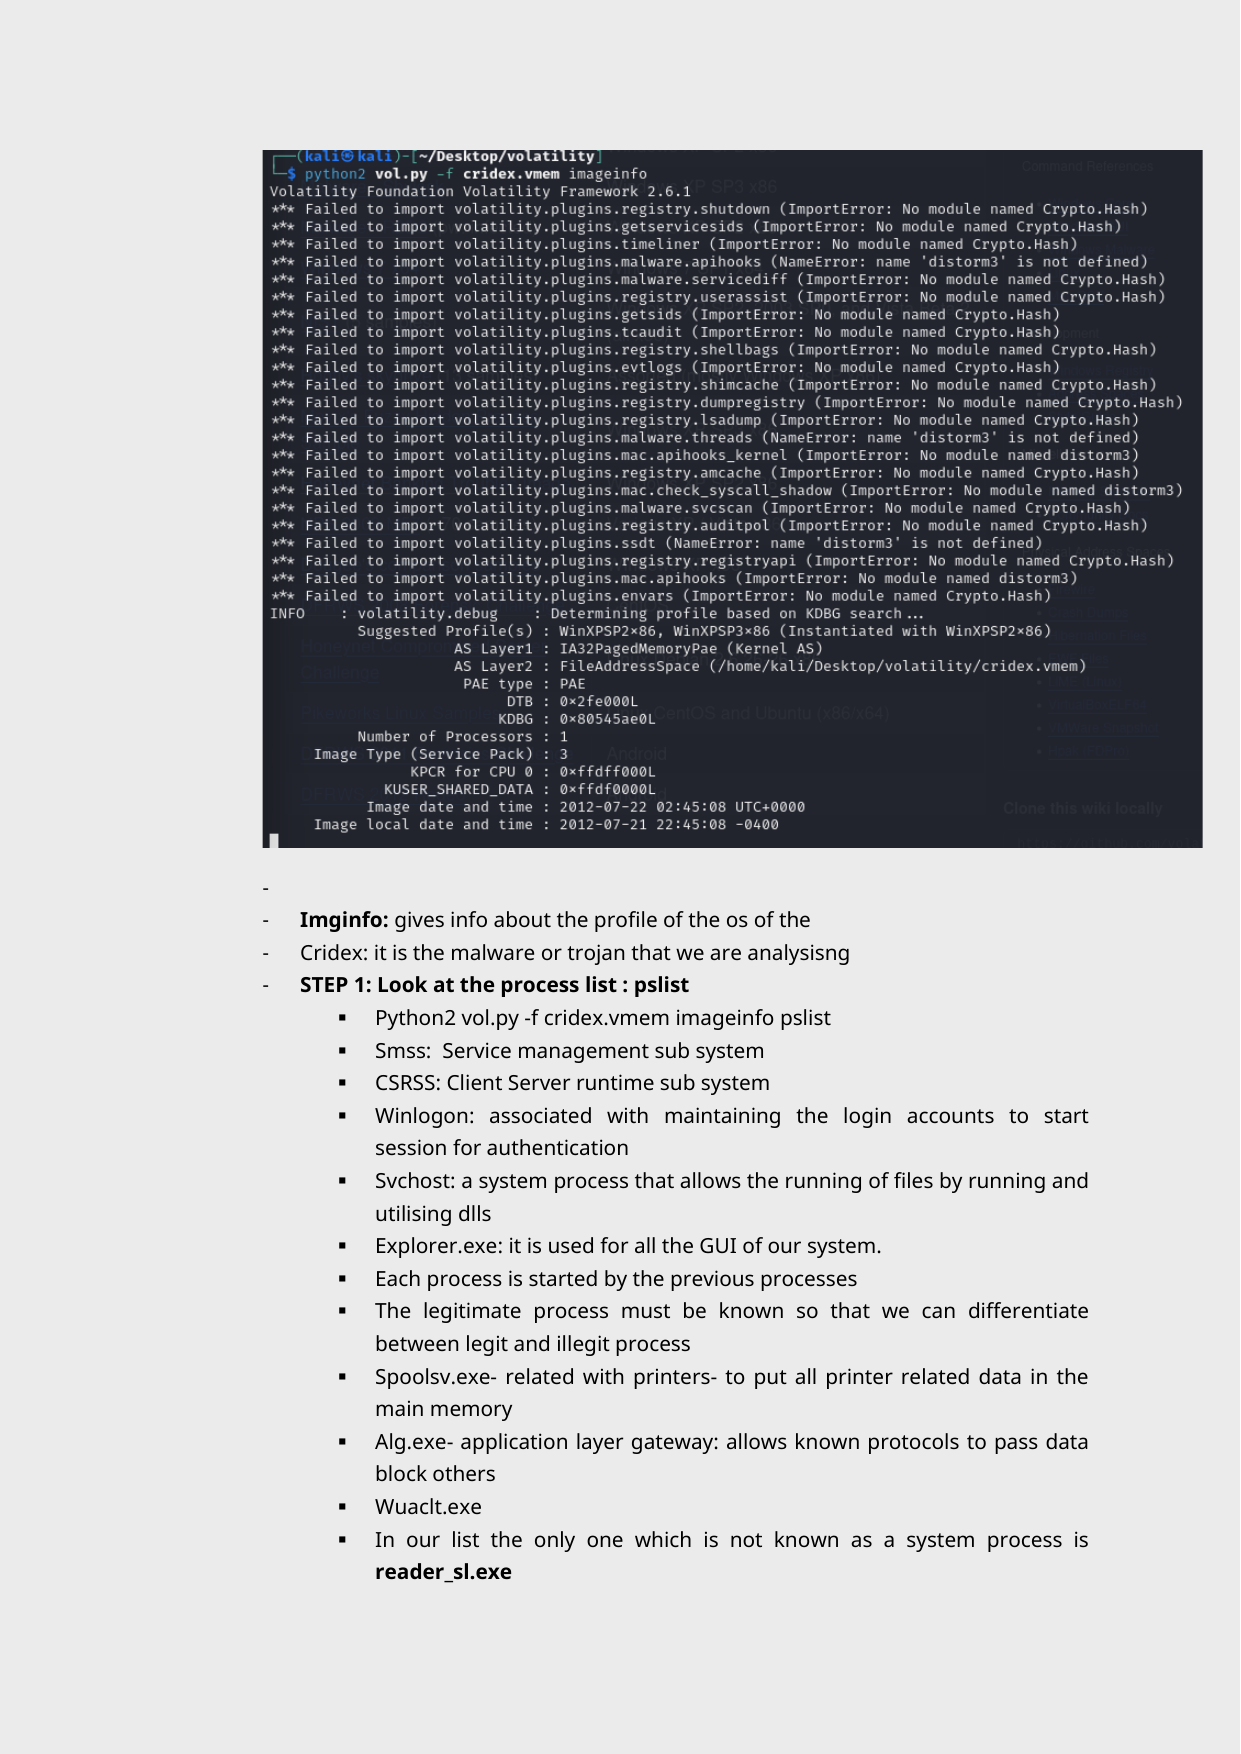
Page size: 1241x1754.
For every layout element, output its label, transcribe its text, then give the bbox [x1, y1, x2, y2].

list In our list the only one which is not known as a system process is reader_sl.exe [337, 1525, 1090, 1586]
picture [262, 150, 1203, 848]
list Alg.exe- application layer gateway: allows known protocols to pass data block others [337, 1427, 1090, 1488]
list Python2 vol.py -f cridex.vmem imageinfo pslist [337, 1003, 1090, 1032]
list Explorer.exe: it is used for all the GUI of our system. [337, 1231, 1090, 1260]
list Imginfo: gives info about the profile of the os of the [262, 905, 1090, 934]
list CSRSS: Client Server runtime sub system [337, 1068, 1090, 1097]
list Each process is started by the previous processes [337, 1264, 1090, 1292]
list Smss: Service management sub system [337, 1036, 1090, 1064]
list The legitimate process must be known so that we can differentiate between legit and illegit process [337, 1297, 1090, 1358]
list Svchost: a system process that allows the running of files by running and utilising dlls [337, 1166, 1090, 1227]
list Spoolsv.exe- related with printers- to put all printer related data in the main memory [337, 1362, 1090, 1423]
list STEP 1: Look at the process list : pslist [262, 971, 1090, 999]
list Wuaclt.exe [337, 1492, 1090, 1521]
list Cridex: it is the malware or trojan that we are analysisng [262, 938, 1090, 966]
list Winlogon: associated with maintaining the login accounts to start session for authentication [337, 1101, 1090, 1162]
